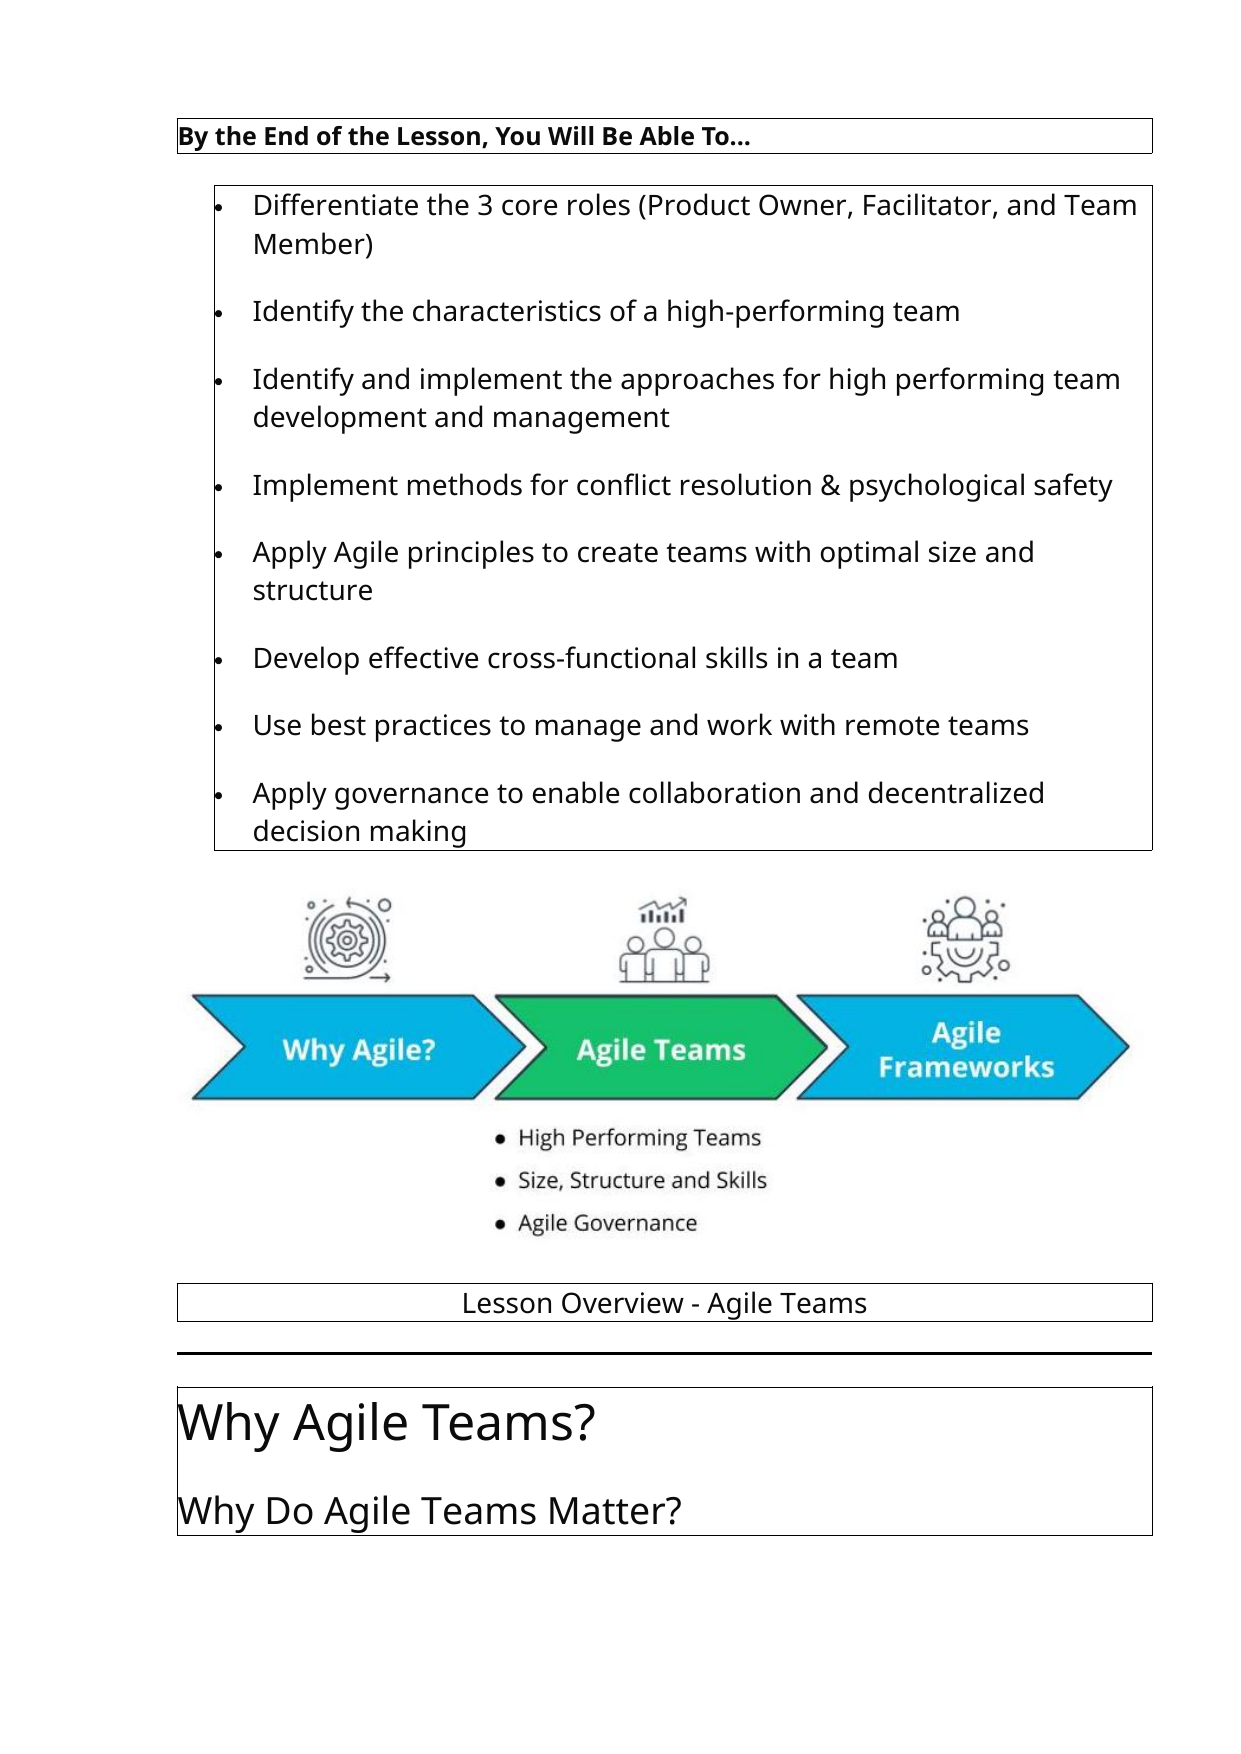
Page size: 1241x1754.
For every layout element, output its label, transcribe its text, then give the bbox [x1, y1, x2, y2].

list Develop effective cross-functional skills in a team [215, 638, 1152, 676]
picture [177, 879, 1152, 1264]
list Implement methods for conflict resolution & psychological safety [215, 464, 1152, 503]
subtitle By the End of the Lesson, You Will Be Able To... [178, 119, 1152, 153]
text Lesson Overview - Agile Teams [178, 1284, 1152, 1321]
subtitle Why Do Agile Teams Matter? [178, 1484, 1152, 1535]
list Apply governance to enable collaboration and decentralized decision making [215, 773, 1152, 850]
list Identify the characteristics of a high-performing team [215, 291, 1152, 330]
subtitle Why Agile Teams? [178, 1388, 1152, 1455]
list Identify and implement the approaches for high performing team development and management [215, 358, 1152, 436]
list Apply Agile principles to create teams with optimal size and structure [215, 532, 1152, 609]
list Use best practices to manage and work with remote teams [215, 705, 1152, 744]
list Differentiate the 3 core roles (Product Owner, Facilitator, and Team Member) [215, 186, 1152, 262]
